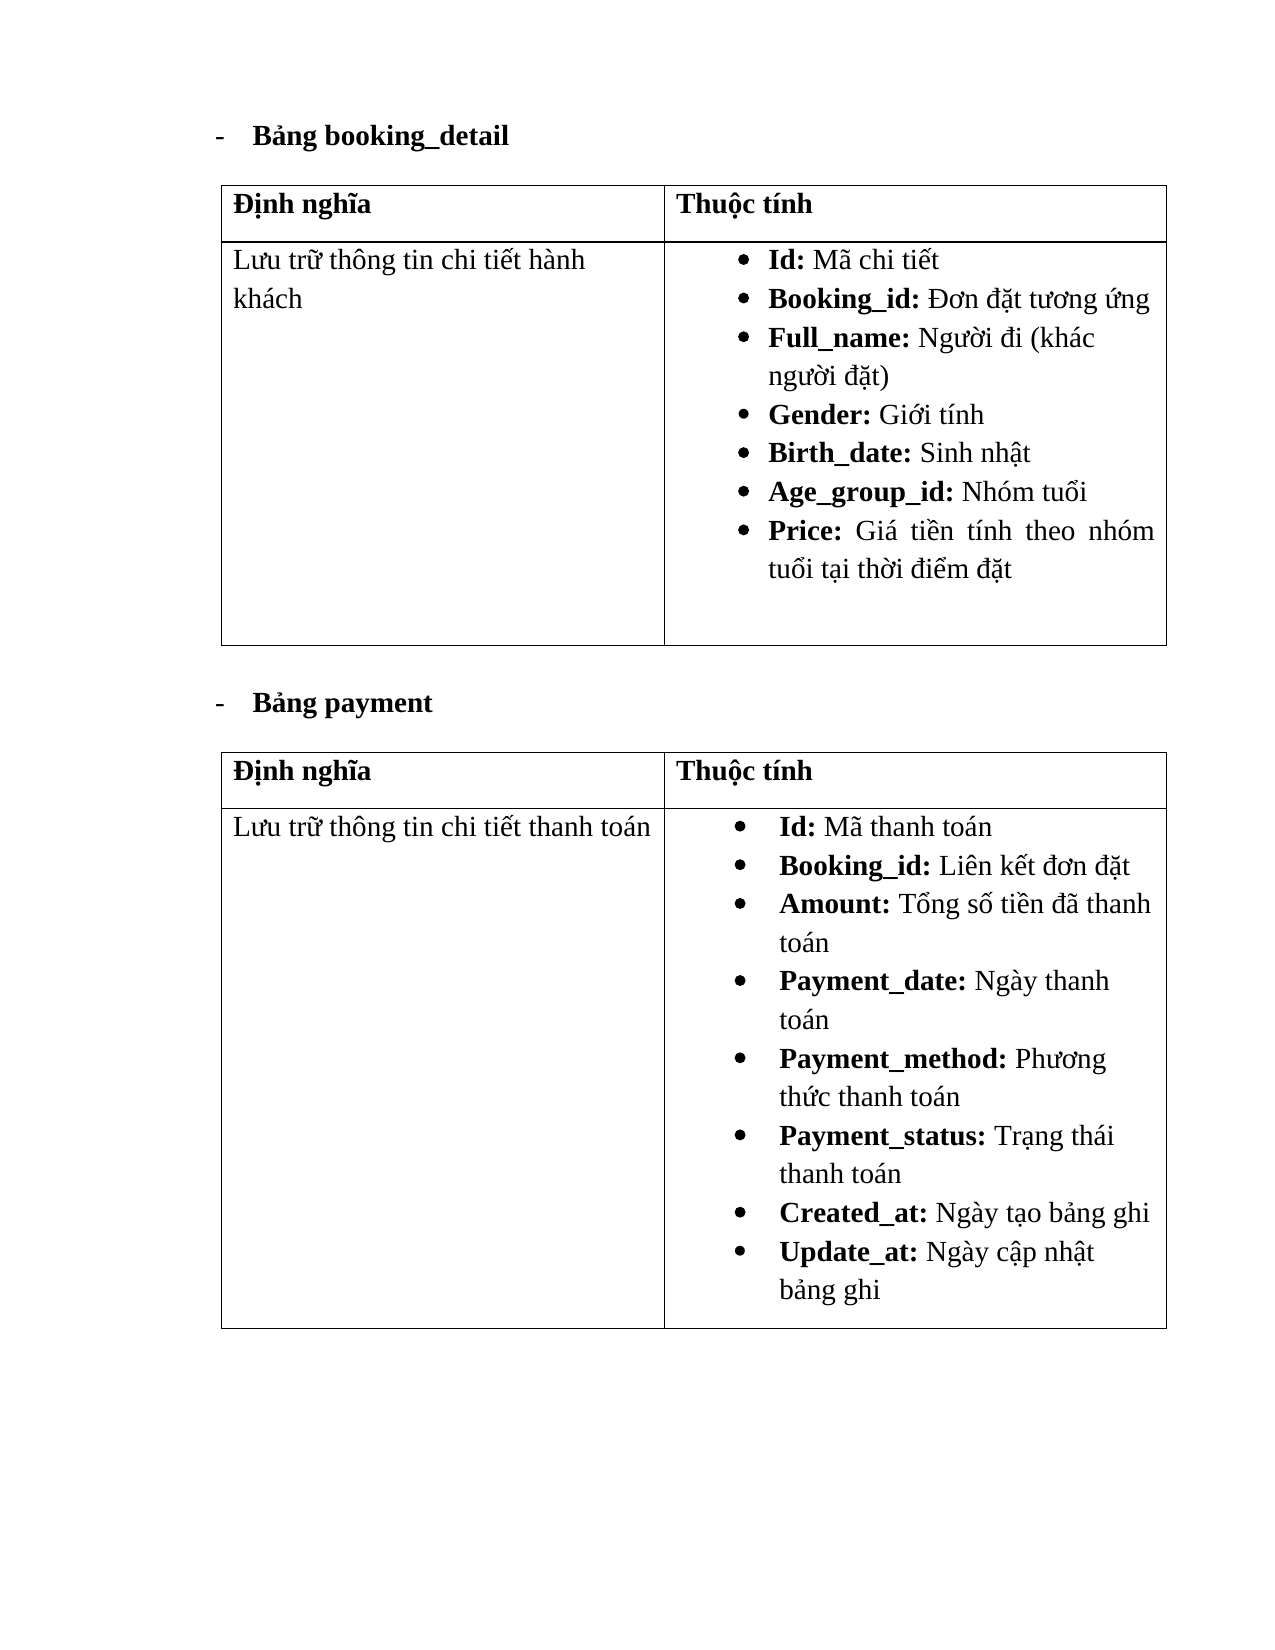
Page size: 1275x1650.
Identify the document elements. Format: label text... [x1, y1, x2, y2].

table_header Thuộc tính [665, 186, 1166, 241]
list Bảng booking_detail [215, 118, 1157, 152]
table_cell Lưu trữ thông tin chi tiết hành khách [222, 243, 664, 645]
list Bảng payment [215, 685, 1157, 718]
table_cell Lưu trữ thông tin chi tiết thanh toán [222, 809, 664, 1328]
table_cell Id: Mã thanh toán Booking_id: Liên kết đơn đặt Amount: Tổng số tiền đã thanh toán Payment_date: Ngày thanh toán Payment_method: Phương thức thanh toán Payment_status: Trạng thái thanh toán Created_at: Ngày tạo bảng ghi Update_at: Ngày cập nhật bảng ghi [665, 809, 1166, 1328]
table_header Thuộc tính [665, 753, 1166, 808]
table_header Định nghĩa [222, 186, 664, 241]
table_cell Id: Mã chi tiết Booking_id: Đơn đặt tương ứng Full_name: Người đi (khác người đặt) Gender: Giới tính Birth_date: Sinh nhật Age_group_id: Nhóm tuổi Price: Giá tiền tính theo nhóm tuổi tại thời điểm đặt [665, 243, 1166, 645]
table_header Định nghĩa [222, 753, 664, 808]
